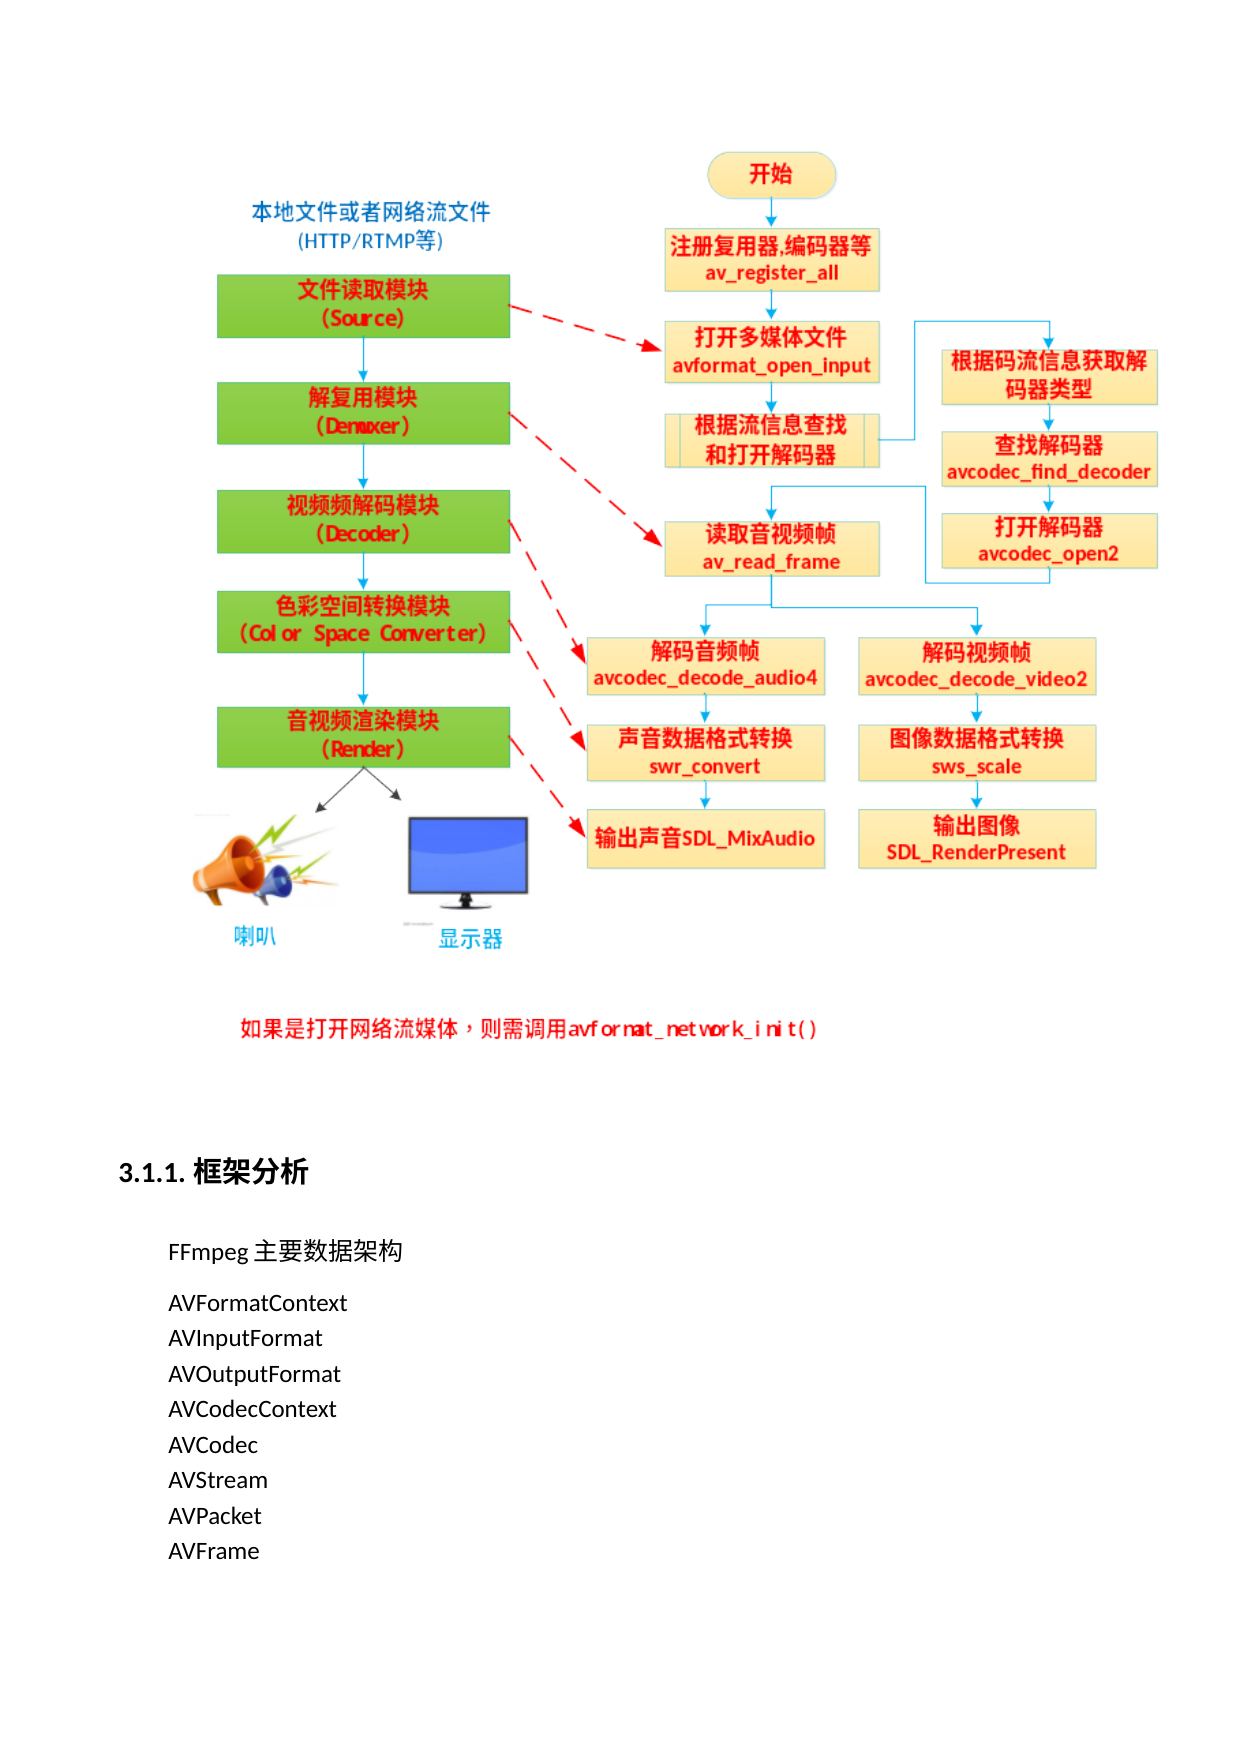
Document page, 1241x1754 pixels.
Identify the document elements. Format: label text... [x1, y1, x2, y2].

text AVStream [118, 1463, 1122, 1496]
text AVCodecContext [118, 1392, 1122, 1425]
text AVPacket [118, 1499, 1122, 1531]
text FFmpeg主要数据架构 [118, 1217, 1122, 1282]
text AVOutputFormat [118, 1357, 1122, 1389]
text AVInputFormat [118, 1321, 1122, 1354]
text AVFrame [118, 1534, 1122, 1567]
text AVFormatContext [118, 1286, 1122, 1318]
text AVCodec [118, 1428, 1122, 1460]
subtitle 框架分析 [118, 1138, 1122, 1203]
